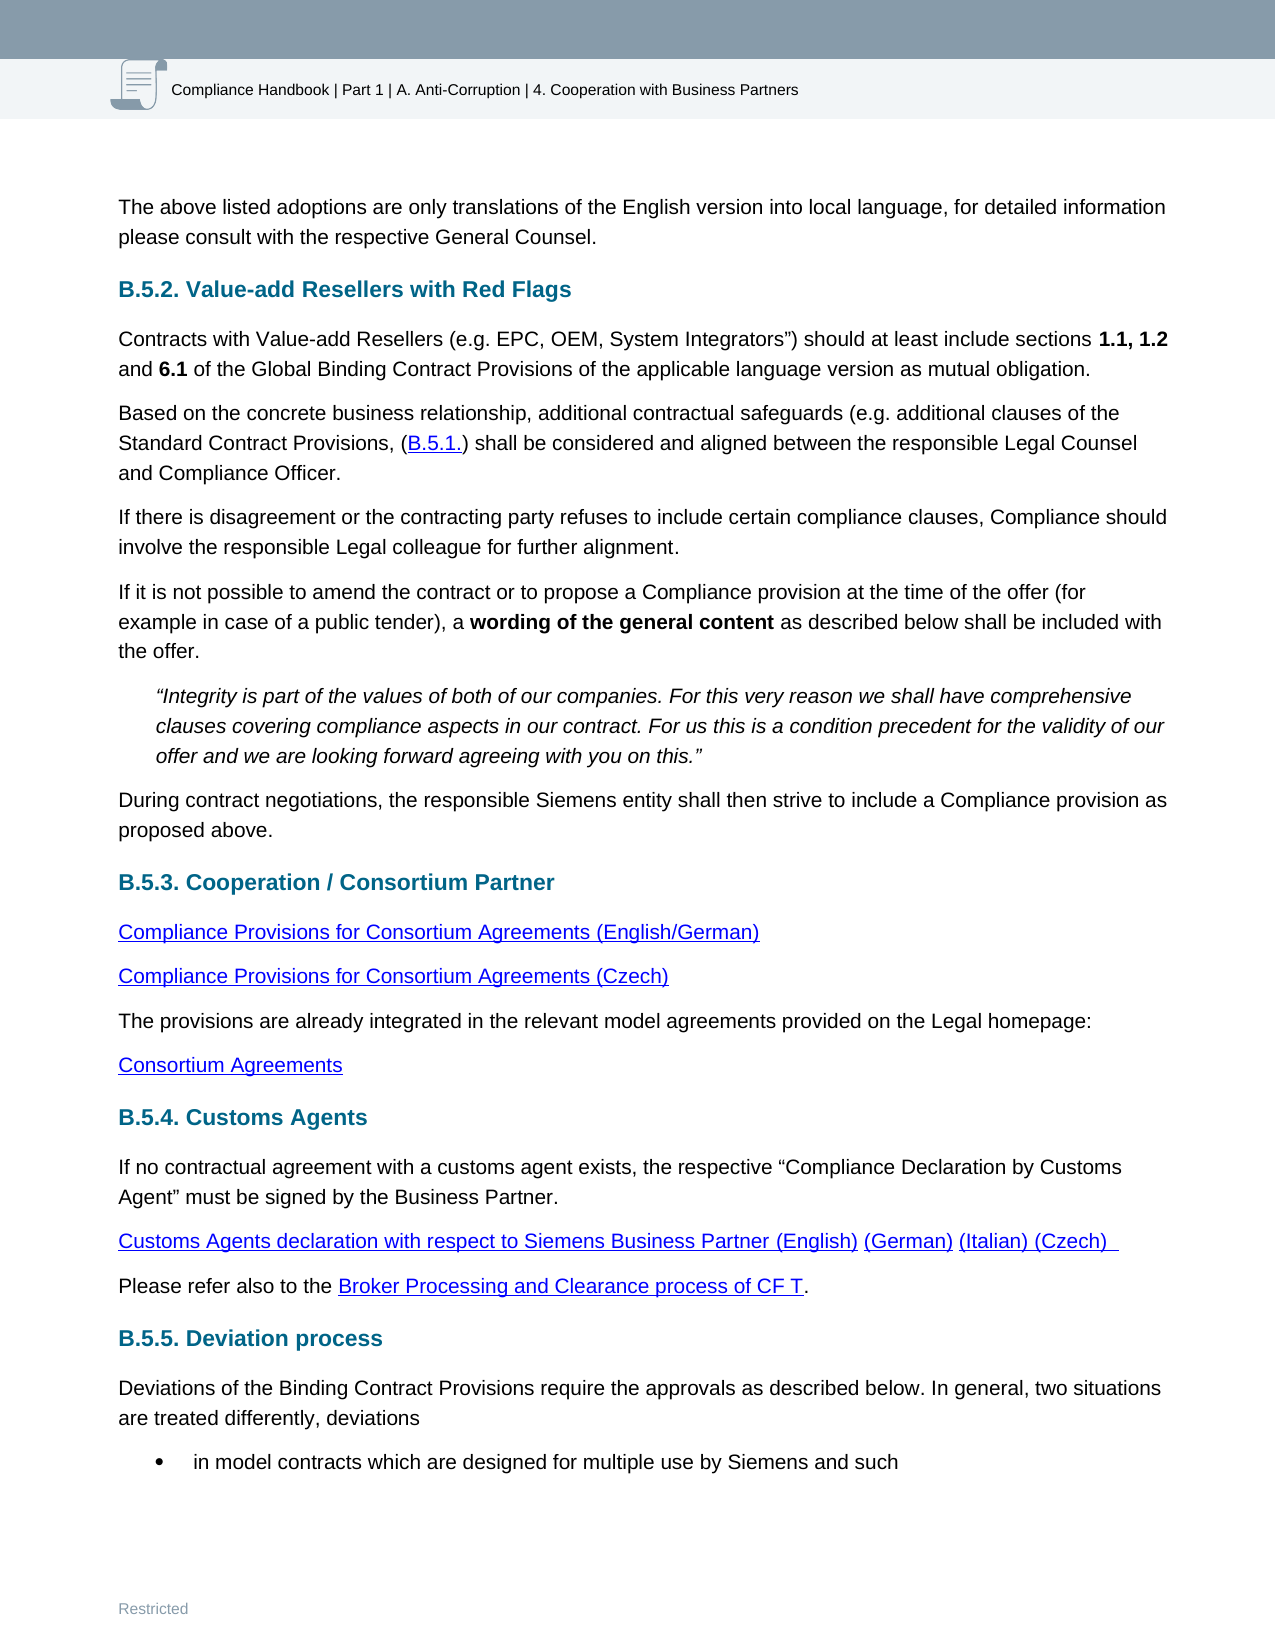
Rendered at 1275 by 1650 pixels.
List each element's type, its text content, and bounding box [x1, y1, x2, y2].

text Deviations of the Binding Contract Provisions require the approvals as described below. In general, two situations are treated differently, deviations [118, 1376, 1169, 1429]
text If no contractual agreement with a customs agent exists, the respective “Compliance Declaration by Customs Agent” must be signed by the Business Partner. [118, 1155, 1169, 1209]
text Compliance Provisions for Consortium Agreements (English/German) [118, 920, 1169, 944]
text Consortium Agreements [118, 1053, 1169, 1077]
text If it is not possible to amend the contract or to propose a Compliance provision at the time of the offer (for example in case of a public tender), a wording of the general content as described below shall be included with the offer. [118, 579, 1169, 663]
list in model contracts which are designed for multiple use by Siemens and such [156, 1450, 1169, 1474]
text The above listed adoptions are only translations of the English version into local language, for detailed information please consult with the respective General Counsel. [118, 195, 1169, 249]
subtitle B.5.2. Value-add Resellers with Red Flags [118, 276, 1169, 302]
subtitle B.5.3. Cooperation / Consortium Partner [118, 869, 1169, 895]
text Based on the concrete business relationship, additional contractual safeguards (e.g. additional clauses of the Standard Contract Provisions, (B.5.1.) shall be considered and aligned between the responsible Legal Counsel and Compliance Officer. [118, 401, 1169, 485]
text Customs Agents declaration with respect to Siemens Business Partner (English) (German) (Italian) (Czech) [118, 1229, 1169, 1253]
subtitle B.5.4. Customs Agents [118, 1104, 1169, 1130]
text Please refer also to the Broker Processing and Clearance process of CF T. [118, 1274, 1169, 1298]
subtitle B.5.5. Deviation process [118, 1324, 1169, 1351]
picture [110, 59, 168, 110]
text If there is disagreement or the contracting party refuses to include certain compliance clauses, Compliance should involve the responsible Legal colleague for further alignment. [118, 505, 1169, 559]
text The provisions are already integrated in the relevant model agreements provided on the Legal homepage: [118, 1009, 1169, 1033]
text “Integrity is part of the values of both of our companies. For this very reason we shall have comprehensive clauses covering compliance aspects in our contract. For us this is a condition precedent for the validity of our offer and we are looking forward agreeing with you on this.” [156, 684, 1169, 768]
text Compliance Provisions for Consortium Agreements (Czech) [118, 964, 1169, 988]
text During contract negotiations, the responsible Siemens entity shall then strive to include a Compliance provision as proposed above. [118, 788, 1169, 842]
text Contracts with Value-add Resellers (e.g. EPC, OEM, System Integrators”) should at least include sections 1.1, 1.2 and 6.1 of the Global Binding Contract Provisions of the applicable language version as mutual obligation. [118, 327, 1169, 380]
